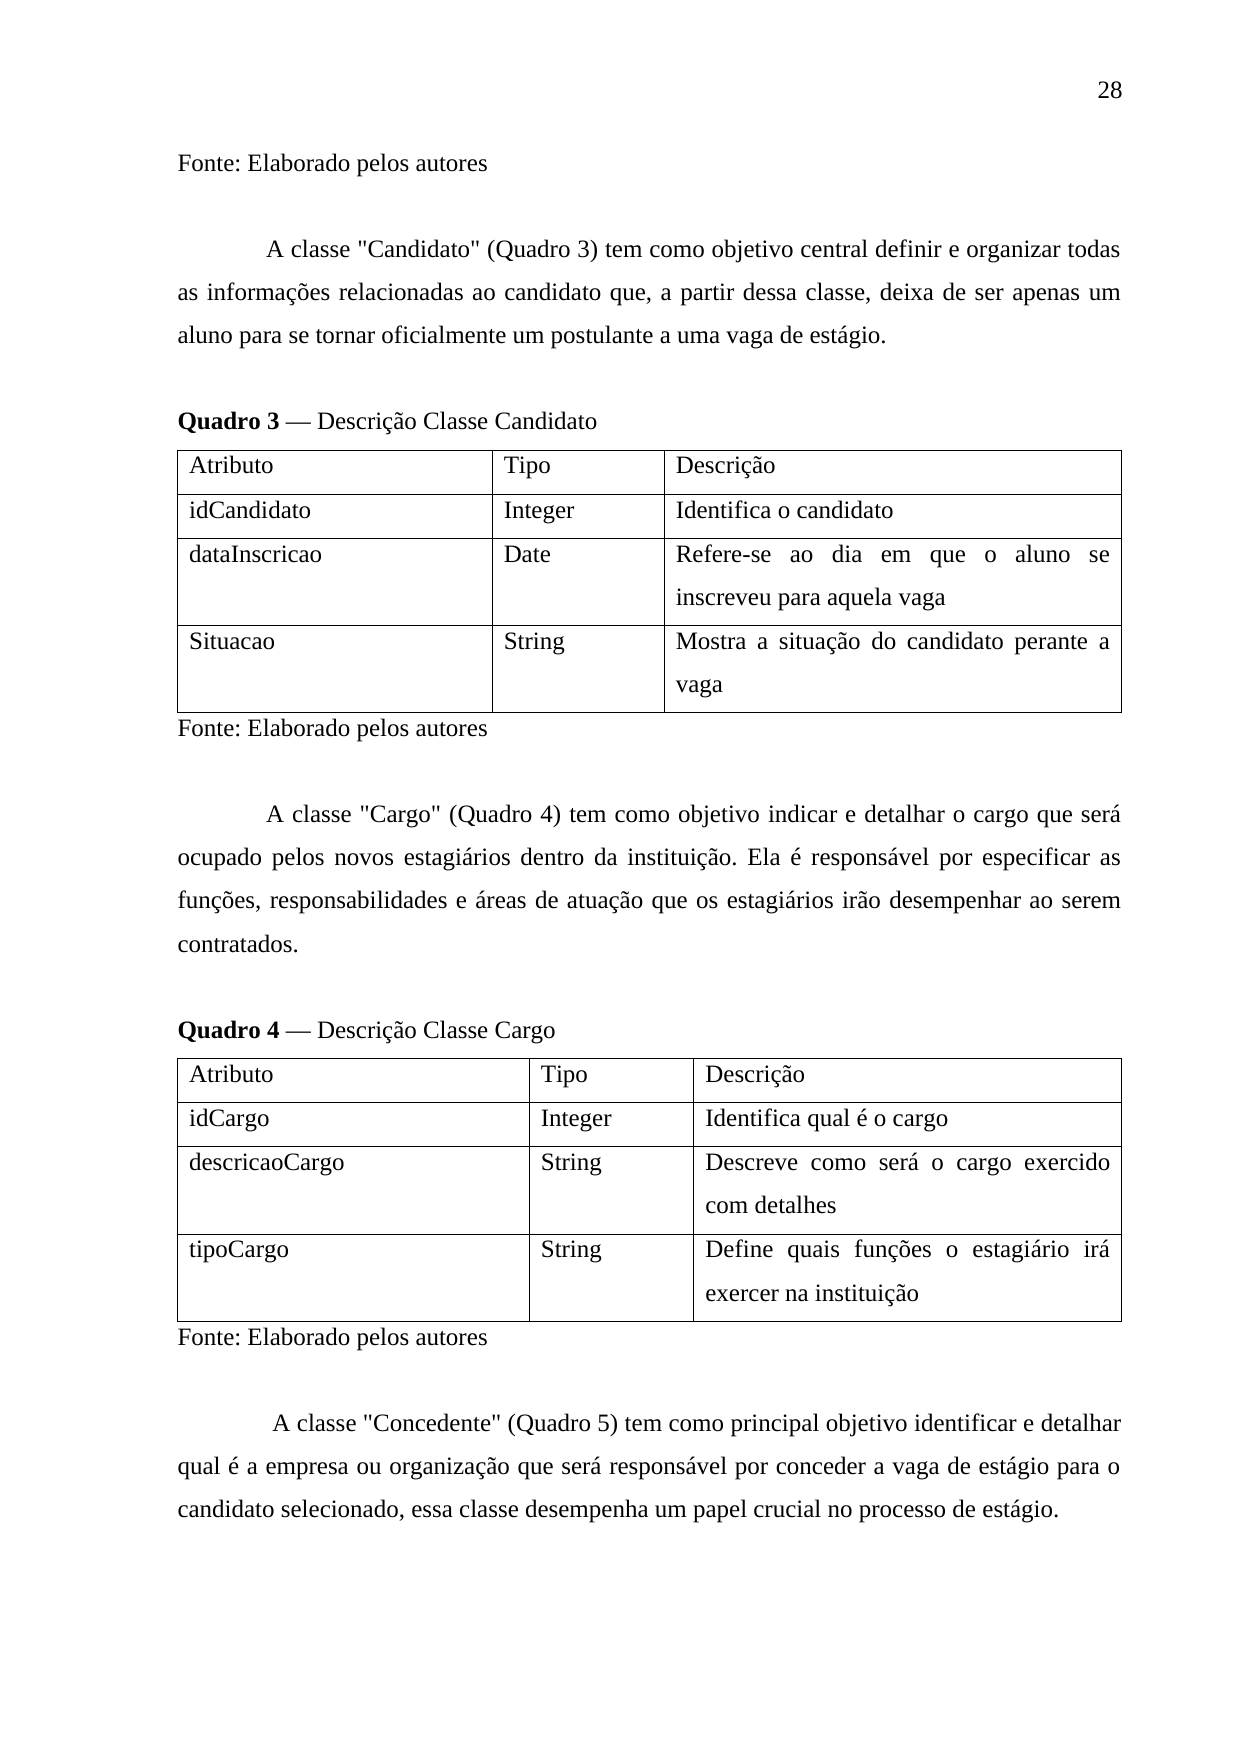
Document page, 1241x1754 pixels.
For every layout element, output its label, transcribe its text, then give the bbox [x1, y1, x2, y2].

table_cell descricaoCargo [178, 1147, 529, 1233]
table_cell String [530, 1235, 693, 1321]
table_cell Integer [530, 1103, 693, 1146]
table_cell tipoCargo [178, 1235, 529, 1321]
table_header Atributo [178, 451, 492, 494]
table_header Tipo [493, 451, 664, 494]
table_cell Identifica qual é o cargo [694, 1103, 1121, 1146]
text Fonte: Elaborado pelos autores [177, 148, 1122, 176]
table_cell String [530, 1147, 693, 1233]
text Fonte: Elaborado pelos autores [177, 713, 1122, 742]
table_header Tipo [530, 1059, 693, 1102]
table_header Descrição [665, 451, 1121, 494]
table_cell dataInscricao [178, 539, 492, 625]
table_cell Date [493, 539, 664, 625]
text Quadro 4 — Descrição Classe Cargo [177, 1015, 1122, 1044]
table_header Atributo [178, 1059, 529, 1102]
table_cell Mostra a situação do candidato perante a vaga [665, 626, 1121, 712]
text Quadro 3 — Descrição Classe Candidato [177, 406, 1122, 435]
table_cell idCandidato [178, 495, 492, 538]
table_cell Define quais funções o estagiário irá exercer na instituição [694, 1235, 1121, 1321]
table_cell Identifica o candidato [665, 495, 1121, 538]
table_cell Integer [493, 495, 664, 538]
table_cell idCargo [178, 1103, 529, 1146]
table_cell String [493, 626, 664, 712]
text A classe "Concedente" (Quadro 5) tem como principal objetivo identificar e detalhar qual é a empresa ou organização que será responsável por conceder a vaga de estágio para o candidato selecionado, essa classe desempenha um papel crucial no processo de estágio. [177, 1408, 1122, 1523]
table_cell Refere-se ao dia em que o aluno se inscreveu para aquela vaga [665, 539, 1121, 625]
text Fonte: Elaborado pelos autores [177, 1322, 1122, 1350]
text A classe "Cargo" (Quadro 4) tem como objetivo indicar e detalhar o cargo que será ocupado pelos novos estagiários dentro da instituição. Ela é responsável por especificar as funções, responsabilidades e áreas de atuação que os estagiários irão desempenhar ao serem contratados. [177, 799, 1122, 957]
table_header Descrição [694, 1059, 1121, 1102]
table_cell Descreve como será o cargo exercido com detalhes [694, 1147, 1121, 1233]
text A classe "Candidato" (Quadro 3) tem como objetivo central definir e organizar todas as informações relacionadas ao candidato que, a partir dessa classe, deixa de ser apenas um aluno para se tornar oficialmente um postulante a uma vaga de estágio. [177, 234, 1122, 349]
table_cell Situacao [178, 626, 492, 712]
